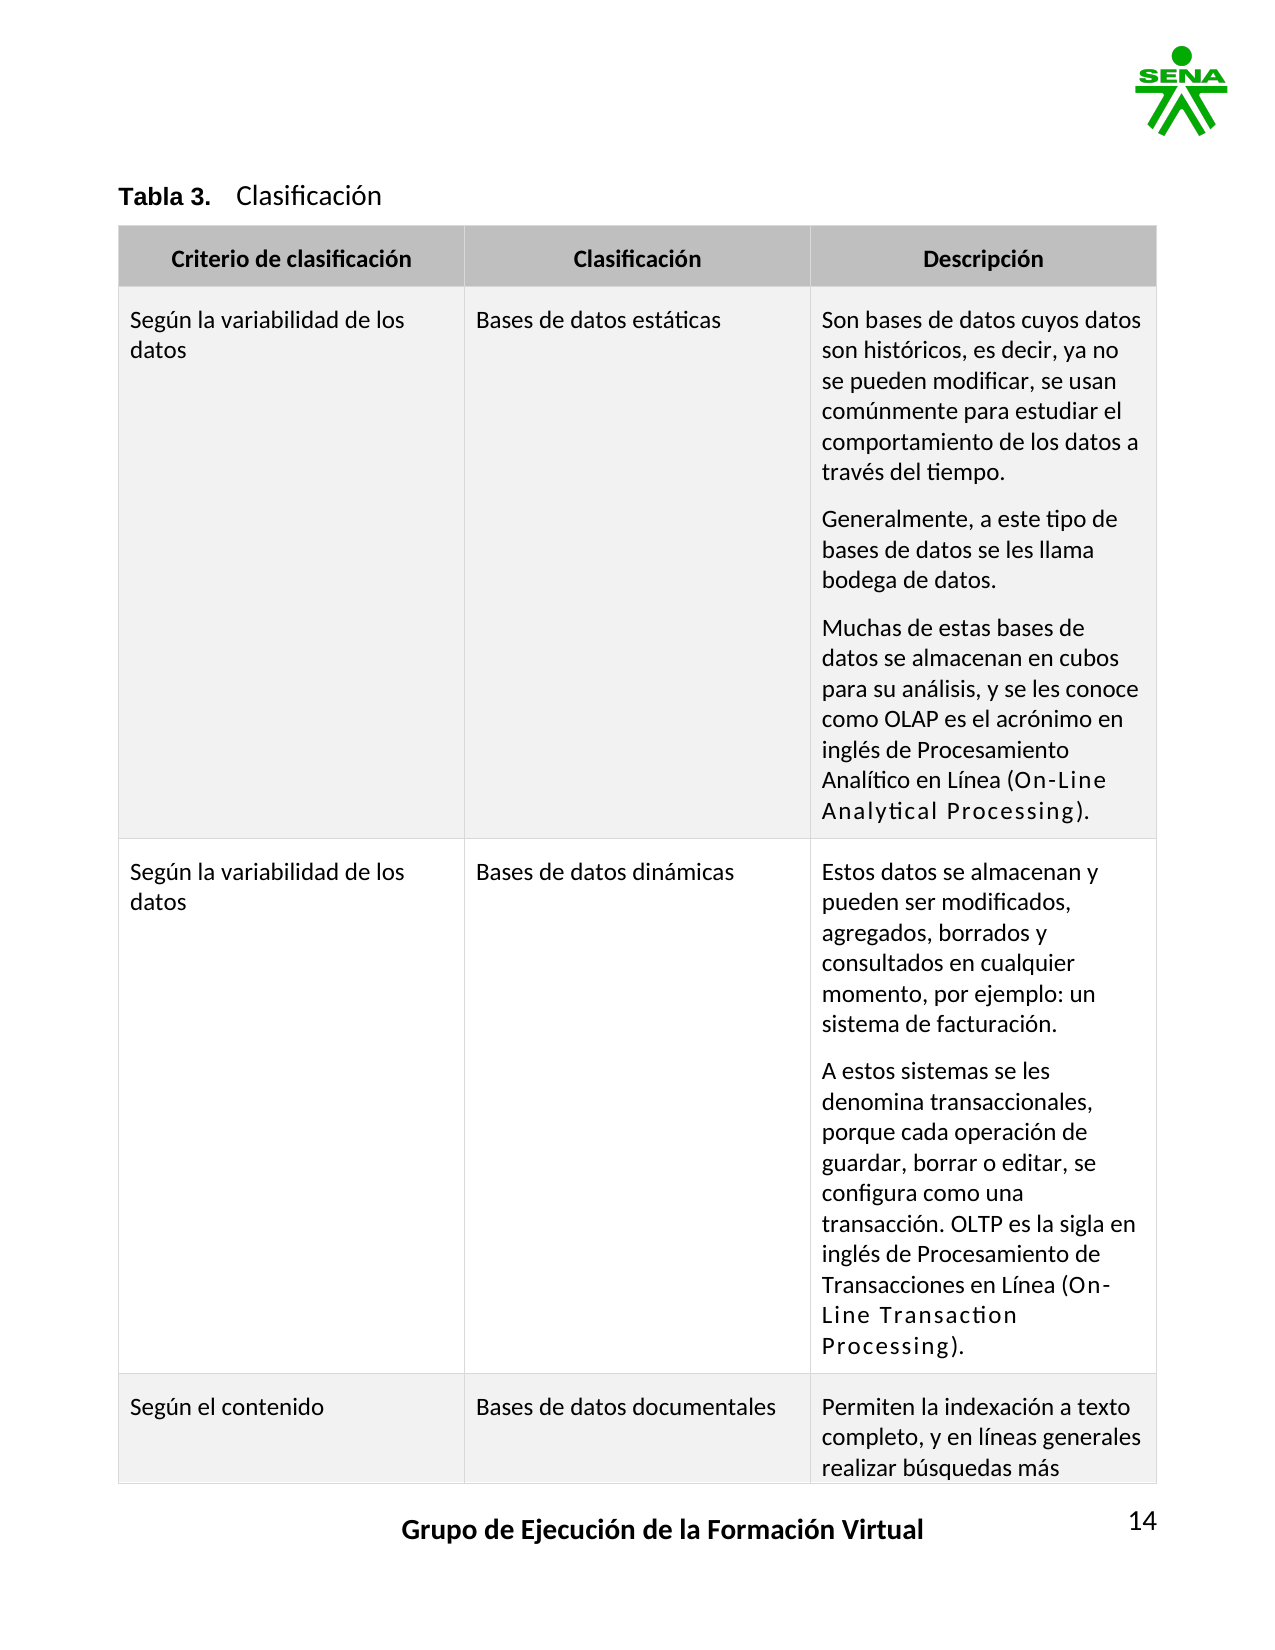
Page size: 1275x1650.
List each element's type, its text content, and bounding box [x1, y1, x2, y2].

text Clasificación [118, 177, 1157, 213]
table_cell Permiten la indexación a texto completo, y en líneas generales realizar búsquedas más potentes. [811, 1374, 1156, 1482]
table_cell Estos datos se almacenan y pueden ser modificados, agregados, borrados y consultados en cualquier momento, por ejemplo: un sistema de facturación. A estos sistemas se les denomina transaccionales, porque cada operación de guardar, borrar o editar, se configura como una transacción. OLTP es la sigla en inglés de Procesamiento de Transacciones en Línea (On-Line Transaction Processing). [811, 839, 1156, 1373]
table_cell Son bases de datos cuyos datos son históricos, es decir, ya no se pueden modificar, se usan comúnmente para estudiar el comportamiento de los datos a través del tiempo. Generalmente, a este tipo de bases de datos se les llama bodega de datos. Muchas de estas bases de datos se almacenan en cubos para su análisis, y se les conoce como OLAP es el acrónimo en inglés de Procesamiento Analítico en Línea (On-Line Analytical Processing). [811, 287, 1156, 838]
table_header Descripción [811, 226, 1156, 286]
table_cell Según el contenido [119, 1374, 464, 1482]
table_cell Según la variabilidad de los datos [119, 287, 464, 838]
table_cell Bases de datos dinámicas [465, 839, 810, 1373]
table_cell Bases de datos documentales [465, 1374, 810, 1482]
table_cell Bases de datos estáticas [465, 287, 810, 838]
table_header Clasificación [465, 226, 810, 286]
table_header Criterio de clasificación [119, 226, 464, 286]
table_cell Según la variabilidad de los datos [119, 839, 464, 1373]
picture [1135, 46, 1228, 136]
